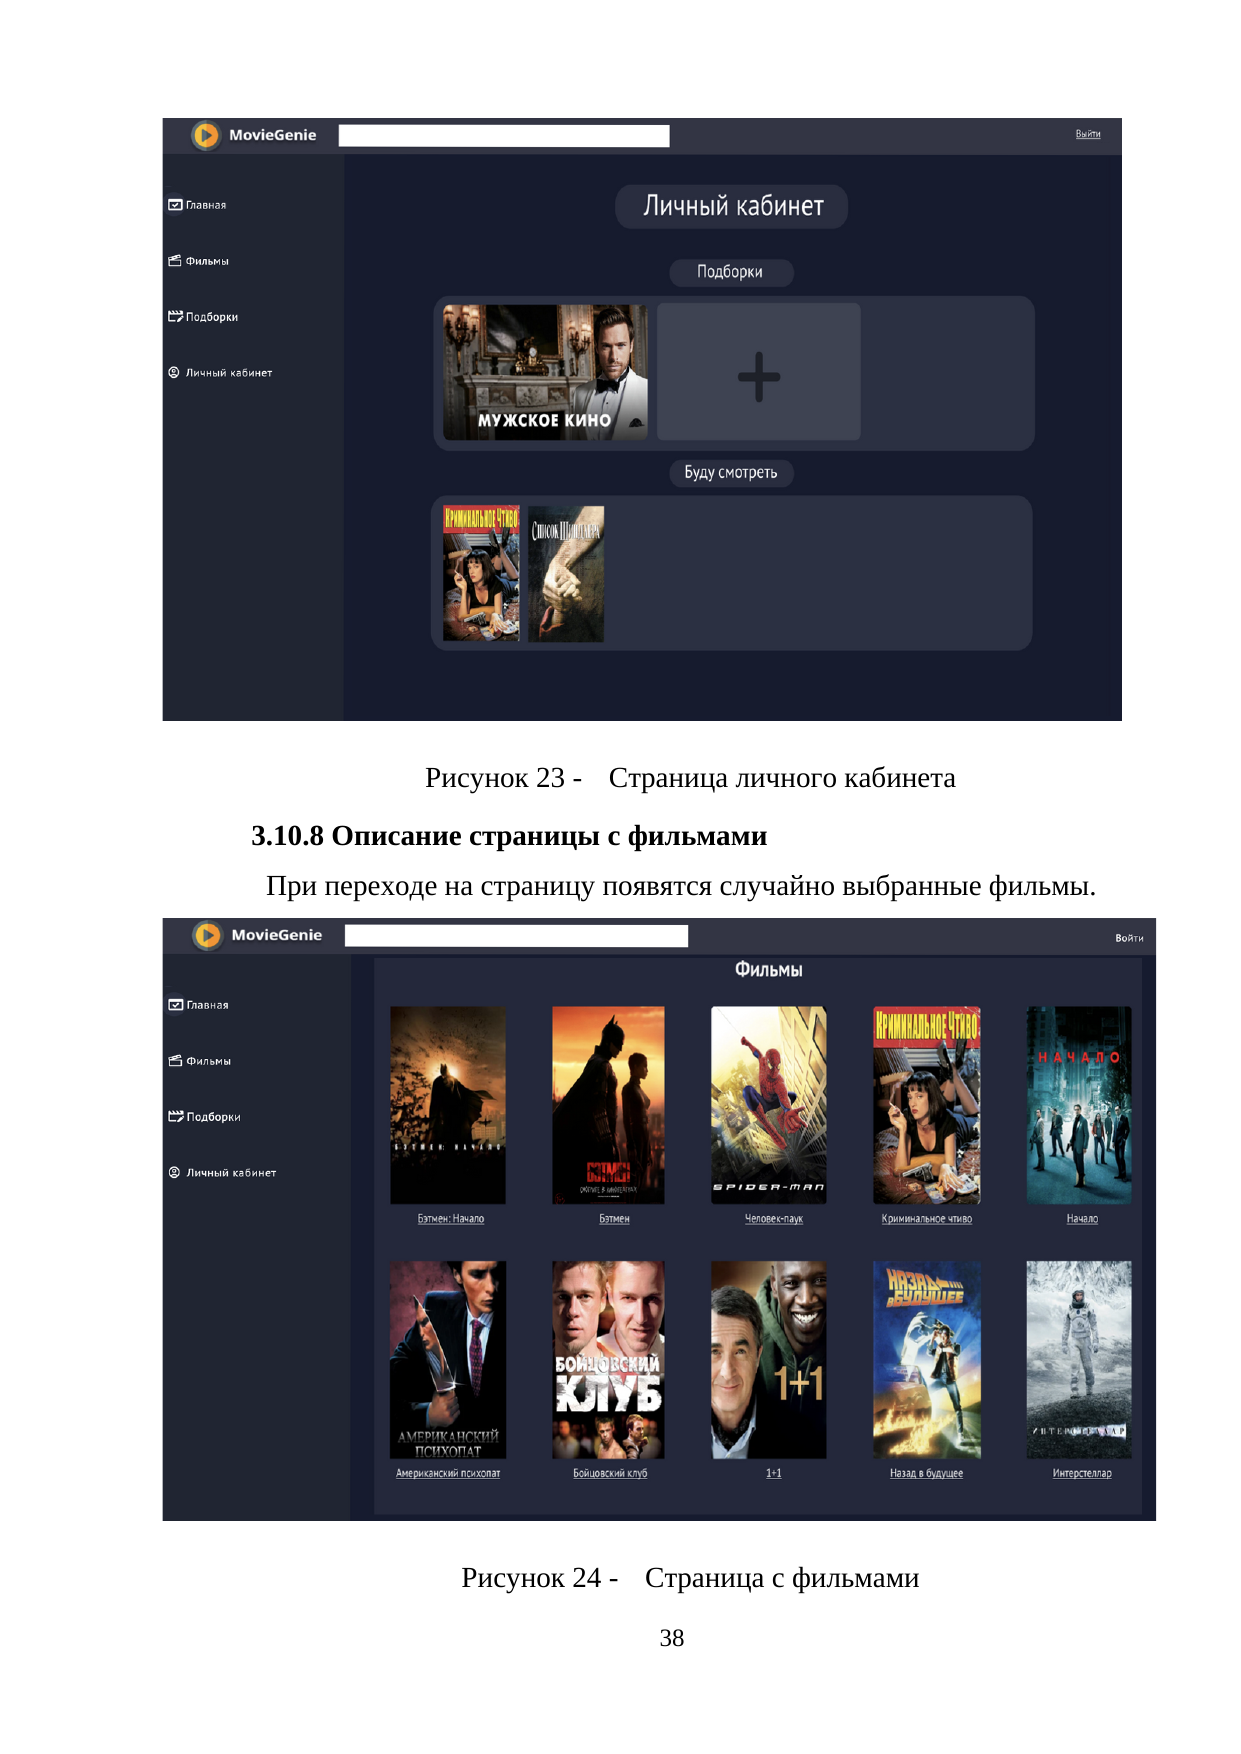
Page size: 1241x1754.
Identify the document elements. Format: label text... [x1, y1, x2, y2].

text Страница с фильмами [229, 1560, 1152, 1594]
picture [162, 918, 1157, 1521]
text Страница личного кабинета [229, 760, 1152, 793]
text При переходе на страницу появятся случайно выбранные фильмы. [192, 868, 1152, 902]
text Описание страницы с фильмами [251, 818, 1152, 852]
picture [162, 118, 1122, 721]
